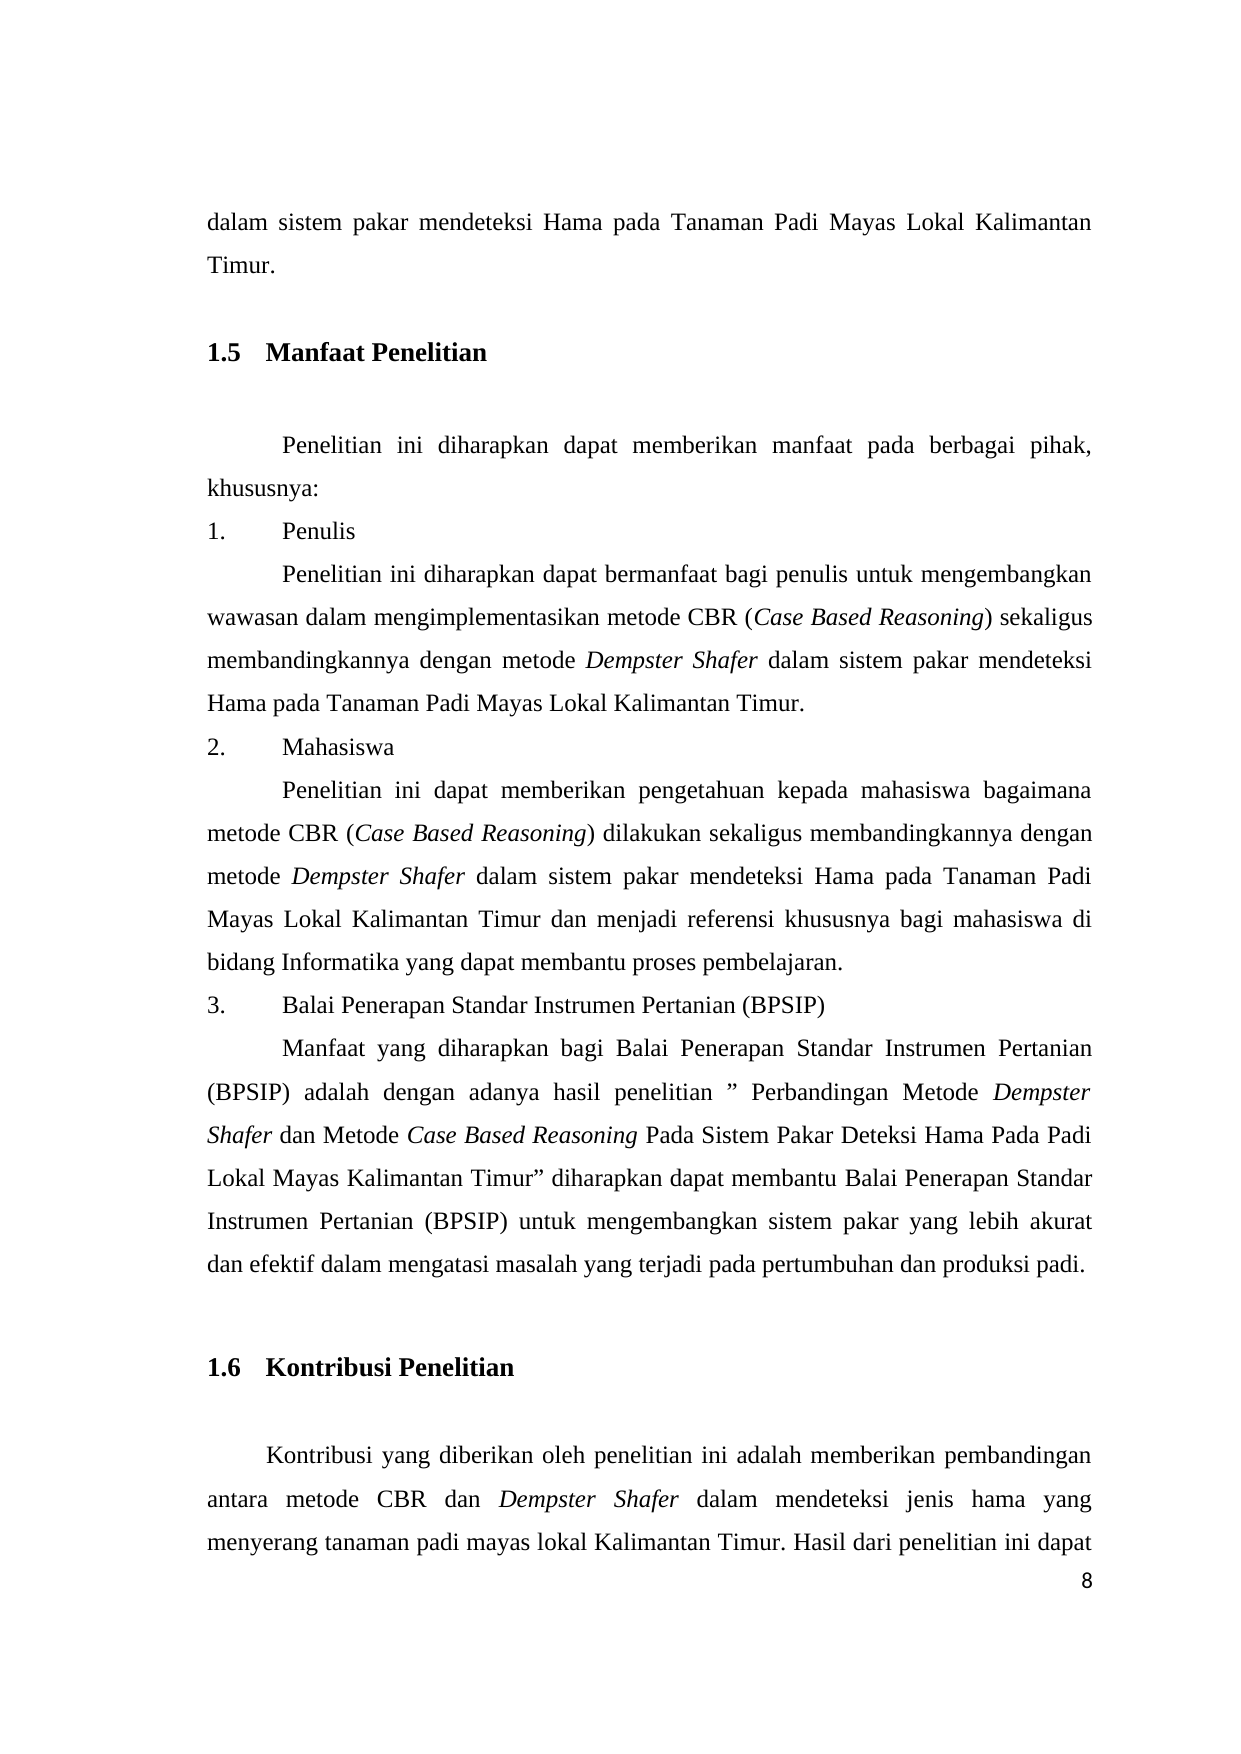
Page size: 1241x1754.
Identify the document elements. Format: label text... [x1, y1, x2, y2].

subtitle Manfaat Penelitian [207, 336, 1092, 367]
text 1. Penulis [207, 516, 1092, 545]
text Penelitian ini dapat memberikan pengetahuan kepada mahasiswa bagaimana metode CBR (Case Based Reasoning) dilakukan sekaligus membandingkannya dengan metode Dempster Shafer dalam sistem pakar mendeteksi Hama pada Tanaman Padi Mayas Lokal Kalimantan Timur dan menjadi referensi khususnya bagi mahasiswa di bidang Informatika yang dapat membantu proses pembelajaran. [207, 775, 1092, 976]
text 2. Mahasiswa [207, 732, 1092, 760]
subtitle Kontribusi Penelitian [207, 1351, 1092, 1382]
text 3. Balai Penerapan Standar Instrumen Pertanian (BPSIP) [207, 990, 1092, 1019]
text Manfaat yang diharapkan bagi Balai Penerapan Standar Instrumen Pertanian (BPSIP) adalah dengan adanya hasil penelitian ” Perbandingan Metode Dempster Shafer dan Metode Case Based Reasoning Pada Sistem Pakar Deteksi Hama Pada Padi Lokal Mayas Kalimantan Timur” diharapkan dapat membantu Balai Penerapan Standar Instrumen Pertanian (BPSIP) untuk mengembangkan sistem pakar yang lebih akurat dan efektif dalam mengatasi masalah yang terjadi pada pertumbuhan dan produksi padi. [207, 1033, 1092, 1278]
text Penelitian ini diharapkan dapat bermanfaat bagi penulis untuk mengembangkan wawasan dalam mengimplementasikan metode CBR (Case Based Reasoning) sekaligus membandingkannya dengan metode Dempster Shafer dalam sistem pakar mendeteksi Hama pada Tanaman Padi Mayas Lokal Kalimantan Timur. [207, 559, 1092, 717]
text Penelitian ini diharapkan dapat memberikan manfaat pada berbagai pihak, khususnya: [207, 430, 1092, 502]
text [207, 207, 1092, 279]
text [207, 1441, 1092, 1556]
